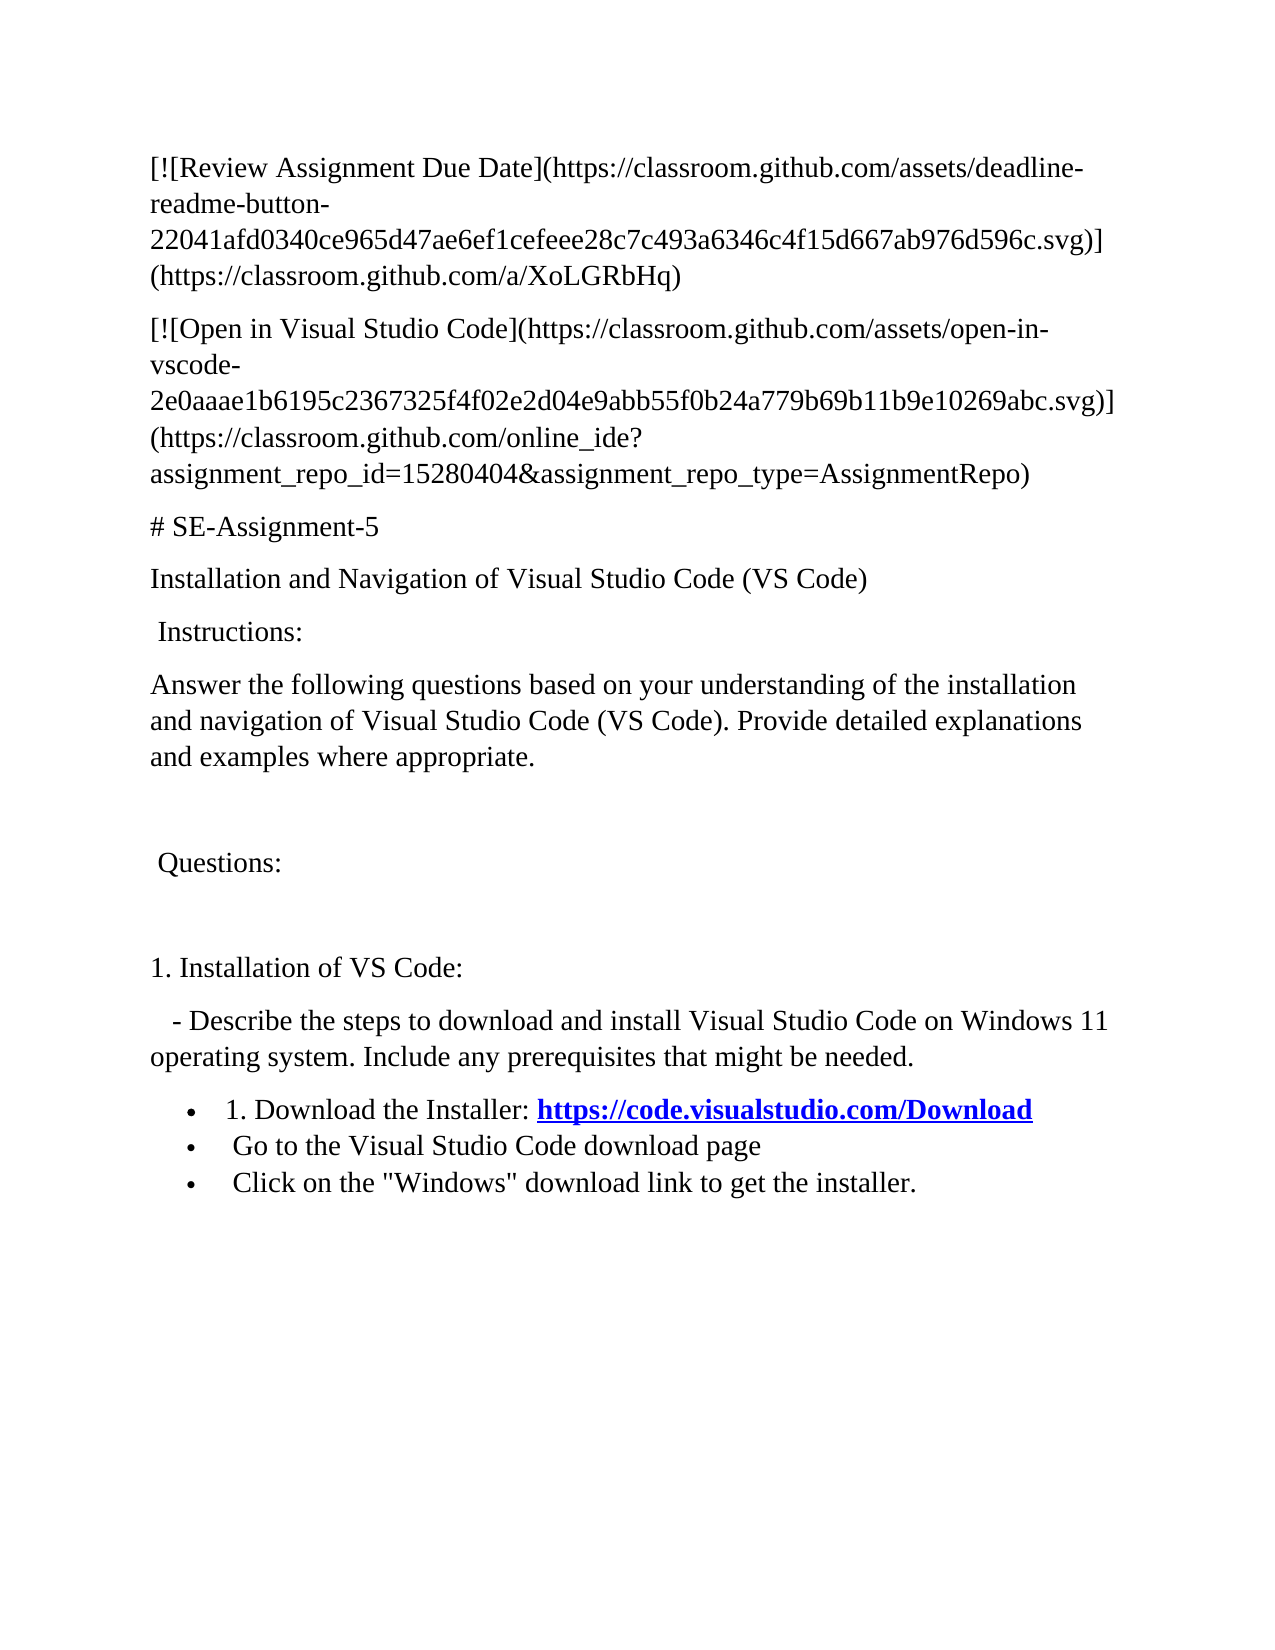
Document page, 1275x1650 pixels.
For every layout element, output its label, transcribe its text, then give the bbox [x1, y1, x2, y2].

text [![Review Assignment Due Date](https://classroom.github.com/assets/deadline-readme-button-22041afd0340ce965d47ae6ef1cefeee28c7c493a6346c4f15d667ab976d596c.svg)](https://classroom.github.com/a/XoLGRbHq) [150, 150, 1125, 292]
text Questions: [150, 845, 1125, 878]
text Installation and Navigation of Visual Studio Code (VS Code) [150, 561, 1125, 595]
list Click on the "Windows" download link to get the installer. [187, 1165, 1125, 1198]
text Instructions: [150, 614, 1125, 648]
text [![Open in Visual Studio Code](https://classroom.github.com/assets/open-in-vscode-2e0aaae1b6195c2367325f4f02e2d04e9abb55f0b24a779b69b11b9e10269abc.svg)](https://classroom.github.com/online_ide?assignment_repo_id=15280404&assignment_repo_type=AssignmentRepo) [150, 311, 1125, 489]
list Go to the Visual Studio Code download page [187, 1128, 1125, 1162]
text Answer the following questions based on your understanding of the installation and navigation of Visual Studio Code (VS Code). Provide detailed explanations and examples where appropriate. [150, 667, 1125, 773]
text # SE-Assignment-5 [150, 509, 1125, 542]
text 1. Installation of VS Code: [150, 951, 1125, 984]
text - Describe the steps to download and install Visual Studio Code on Windows 11 operating system. Include any prerequisites that might be needed. [150, 1003, 1125, 1073]
list 1. Download the Installer: https://code.visualstudio.com/Download [187, 1092, 1125, 1126]
